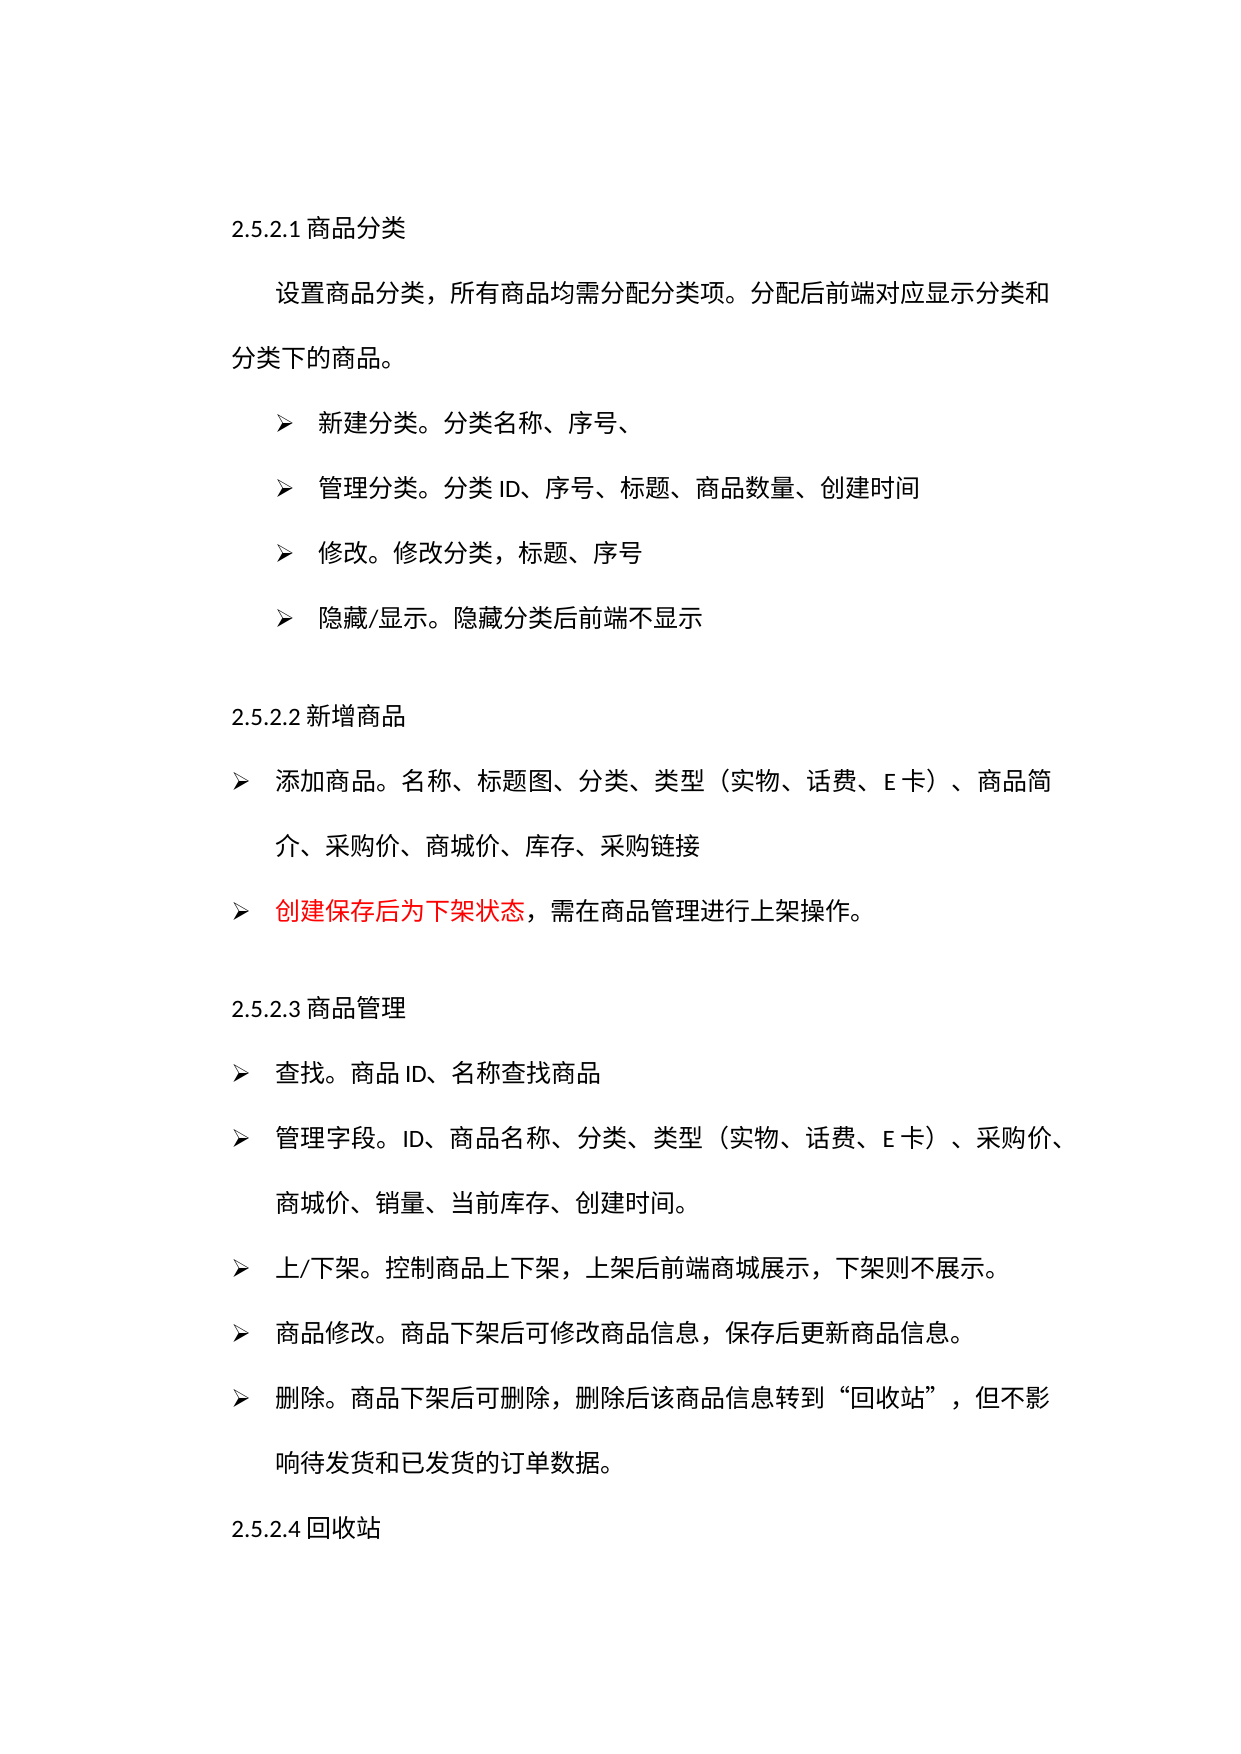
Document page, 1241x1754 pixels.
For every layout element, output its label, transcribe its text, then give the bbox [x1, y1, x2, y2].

list 管理分类。分类ID、序号、标题、商品数量、创建时间 [275, 454, 1053, 519]
list 修改。修改分类，标题、序号 [275, 519, 1053, 584]
list 隐藏/显示。隐藏分类后前端不显示 [275, 584, 1053, 649]
list 商品分类 [231, 194, 1053, 259]
list 管理字段。ID、商品名称、分类、类型（实物、话费、E卡）、采购价、商城价、销量、当前库存、创建时间。 [231, 1104, 1053, 1234]
list 删除。商品下架后可删除，删除后该商品信息转到“回收站”，但不影响待发货和已发货的订单数据。 [231, 1364, 1053, 1494]
list 添加商品。名称、标题图、分类、类型（实物、话费、E卡）、商品简介、采购价、商城价、库存、采购链接 [231, 747, 1053, 877]
list 新建分类。分类名称、序号、 [275, 389, 1053, 454]
text 设置商品分类，所有商品均需分配分类项。分配后前端对应显示分类和分类下的商品。 [231, 259, 1053, 389]
list 上/下架。控制商品上下架，上架后前端商城展示，下架则不展示。 [231, 1234, 1053, 1299]
list 创建保存后为下架状态，需在商品管理进行上架操作。 [231, 877, 1053, 942]
text 2.5.2.2新增商品 [187, 682, 1053, 747]
list 商品修改。商品下架后可修改商品信息，保存后更新商品信息。 [231, 1299, 1053, 1364]
list 查找。商品ID、名称查找商品 [231, 1039, 1053, 1104]
text 2.5.2.3 商品管理 [231, 974, 1053, 1039]
list 回收站 [231, 1494, 1053, 1559]
